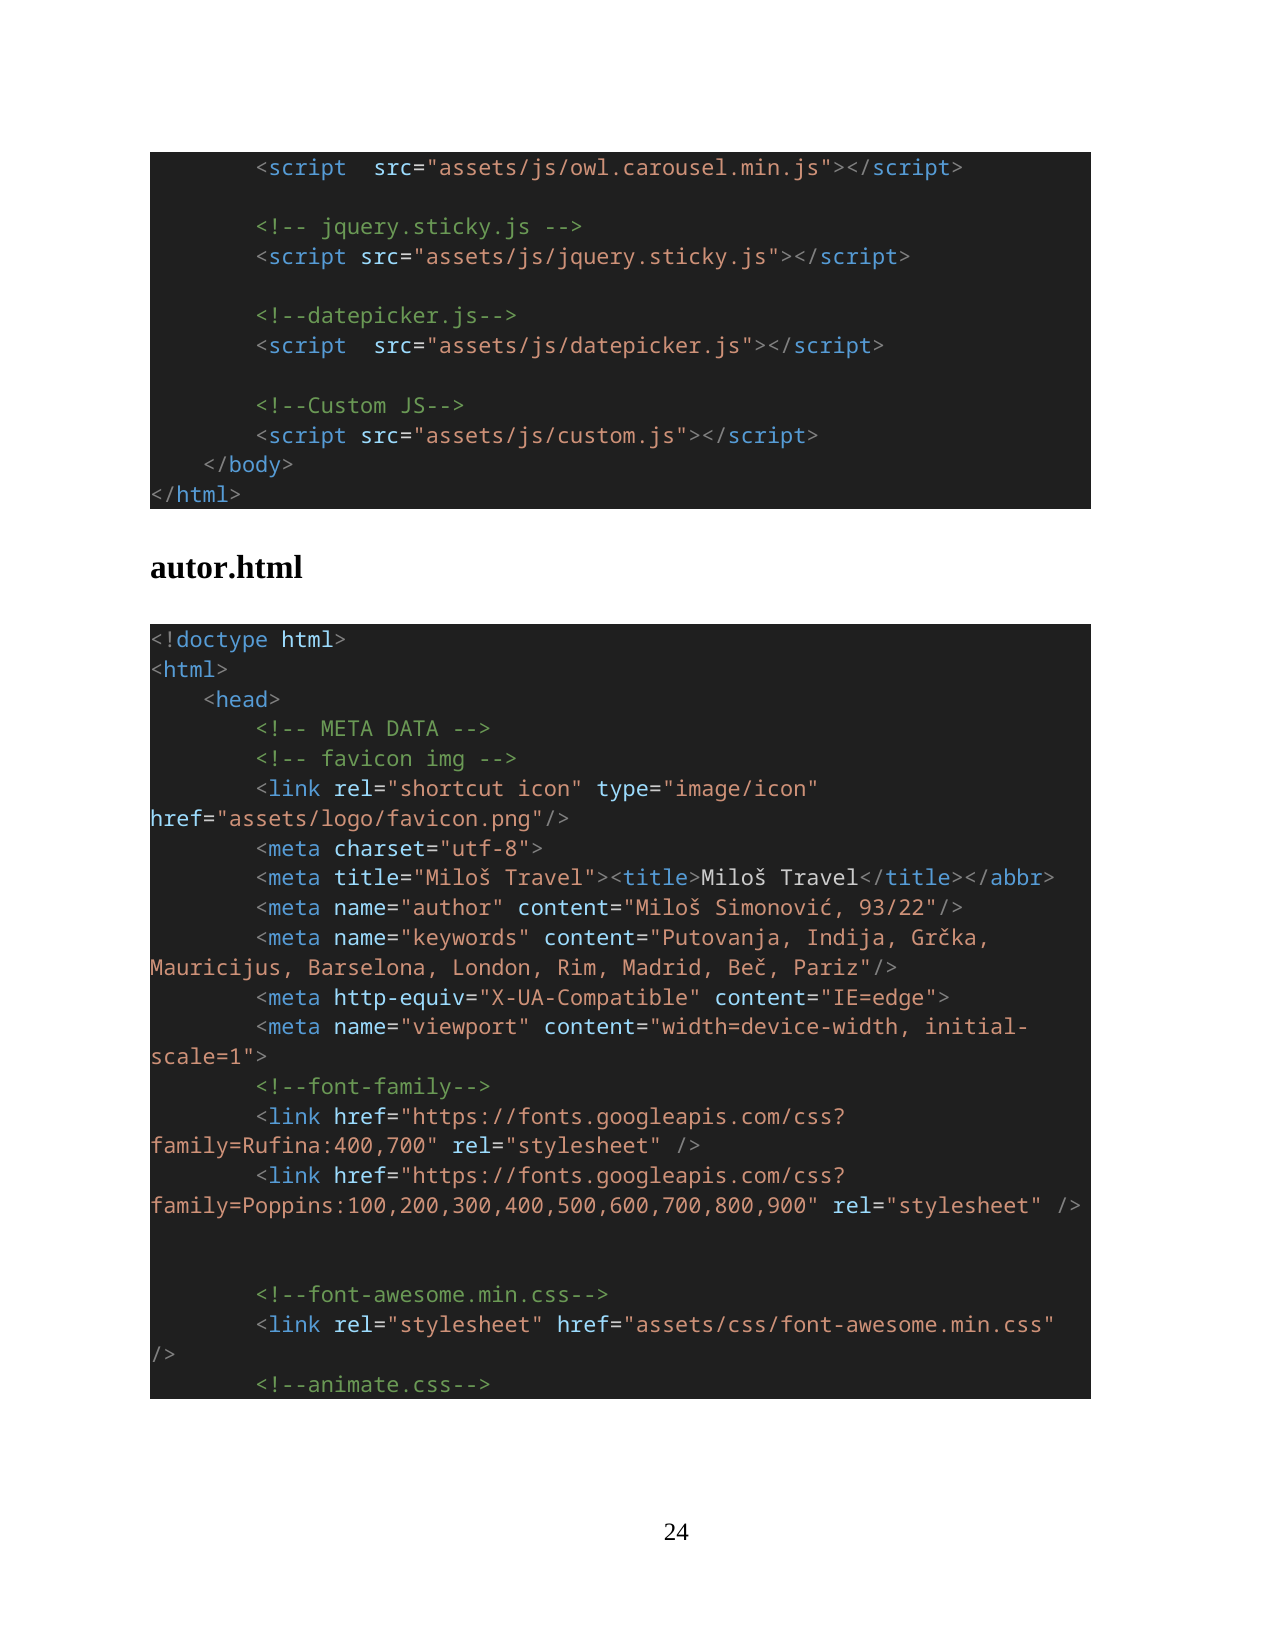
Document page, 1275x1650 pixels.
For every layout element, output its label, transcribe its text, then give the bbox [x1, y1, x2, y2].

text <meta name="viewport" content="width=device-width, initial-scale=1"> [150, 1011, 1091, 1071]
text <meta charset="utf-8"> [150, 833, 1091, 862]
text <!-- favicon img --> [150, 743, 1091, 773]
text <!--font-awesome.min.css--> [150, 1279, 1091, 1309]
text <script src="assets/js/jquery.sticky.js"></script> [150, 241, 1091, 271]
text <meta title="Miloš Travel"><title>Miloš Travel</title></abbr> [150, 862, 1091, 892]
text <!--Custom JS--> [150, 390, 1091, 420]
text <!-- jquery.sticky.js --> [150, 211, 1091, 241]
text <!--font-family--> [150, 1071, 1091, 1101]
text <meta http-equiv="X-UA-Compatible" content="IE=edge"> [150, 982, 1091, 1011]
text <!--animate.css--> [150, 1369, 1091, 1399]
text <link rel="stylesheet" href="assets/css/font-awesome.min.css" /> [150, 1309, 1091, 1369]
text <!-- META DATA --> [150, 713, 1091, 743]
text <script src="assets/js/custom.js"></script> [150, 420, 1091, 449]
text <html> [150, 654, 1091, 684]
text <!--datepicker.js--> [150, 301, 1091, 330]
text autor.html [150, 547, 1091, 586]
text <link href="https://fonts.googleapis.com/css?family=Rufina:400,700" rel="stylesheet" /> [150, 1101, 1091, 1160]
text <head> [150, 684, 1091, 713]
text <!doctype html> [150, 624, 1091, 654]
text </html> [150, 479, 1091, 509]
text <script src="assets/js/datepicker.js"></script> [150, 330, 1091, 360]
text </body> [150, 449, 1091, 479]
text <meta name="keywords" content="Putovanja, Indija, Grčka, Mauricijus, Barselona, London, Rim, Madrid, Beč, Pariz"/> [150, 922, 1091, 982]
text <link href="https://fonts.googleapis.com/css?family=Poppins:100,200,300,400,500,600,700,800,900" rel="stylesheet" /> [150, 1160, 1091, 1220]
text <script src="assets/js/owl.carousel.min.js"></script> [150, 152, 1091, 181]
text <meta name="author" content="Miloš Simonović, 93/22"/> [150, 892, 1091, 922]
text <link rel="shortcut icon" type="image/icon" href="assets/logo/favicon.png"/> [150, 773, 1091, 833]
